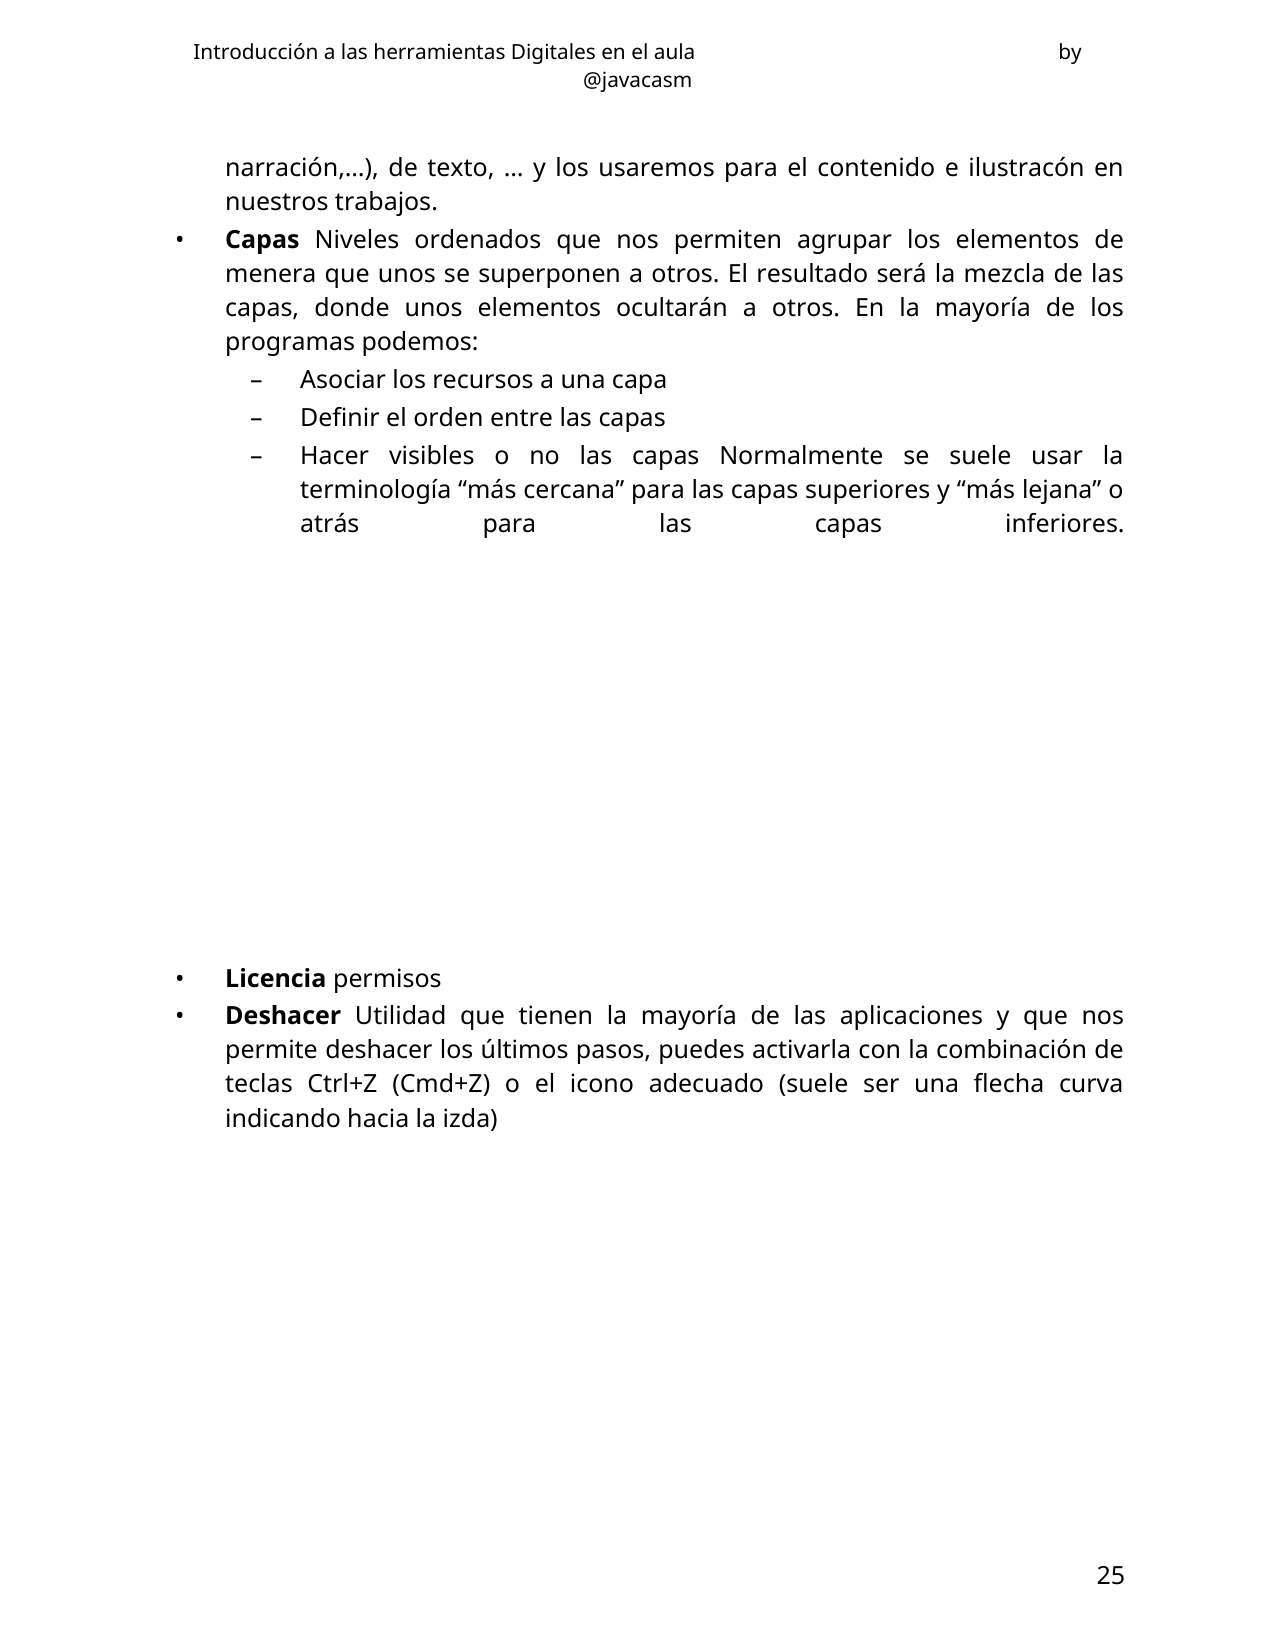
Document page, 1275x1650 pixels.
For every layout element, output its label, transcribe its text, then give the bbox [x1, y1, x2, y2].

list Licencia permisos [175, 960, 1125, 994]
list Definir el orden entre las capas [250, 400, 1125, 434]
list Asociar los recursos a una capa [250, 362, 1125, 396]
list Hacer visibles o no las capas Normalmente se suele usar la terminología “más cercana” para las capas superiores y “más lejana” o atrás para las capas inferiores. [250, 437, 1125, 956]
list Deshacer Utilidad que tienen la mayoría de las aplicaciones y que nos permite deshacer los últimos pasos, puedes activarla con la combinación de teclas Ctrl+Z (Cmd+Z) o el icono adecuado (suele ser una flecha curva indicando hacia la izda) [175, 998, 1125, 1134]
list Capas Niveles ordenados que nos permiten agrupar los elementos de menera que unos se superponen a otros. El resultado será la mezcla de las capas, donde unos elementos ocultarán a otros. En la mayoría de los programas podemos: [175, 222, 1125, 358]
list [175, 150, 1125, 218]
